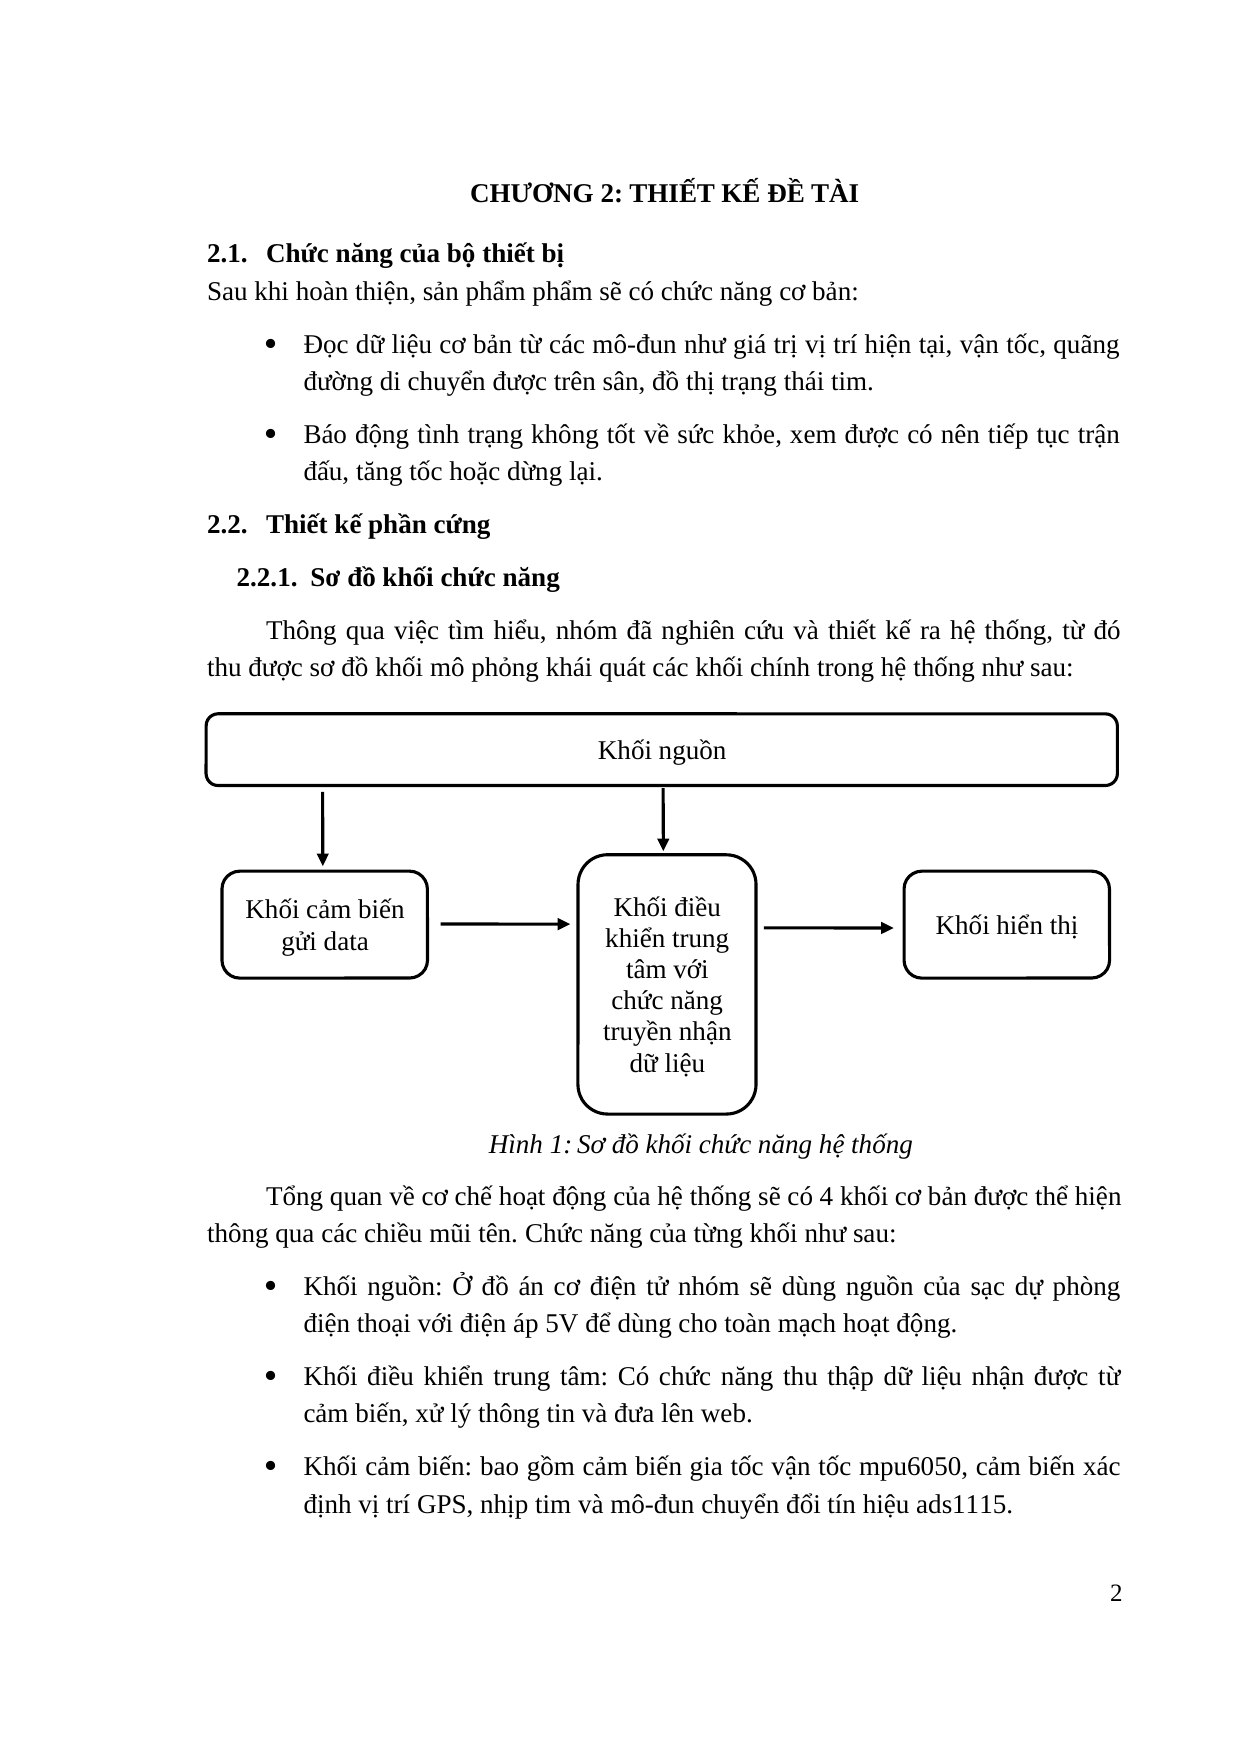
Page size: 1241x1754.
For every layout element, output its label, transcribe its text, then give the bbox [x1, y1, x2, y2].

list Chức năng của bộ thiết bị [207, 237, 1122, 269]
list Đọc dữ liệu cơ bản từ các mô-đun như giá trị vị trí hiện tại, vận tốc, quãng đường di chuyển được trên sân, đồ thị trạng thái tim. [266, 328, 1122, 396]
text Hình 1: Sơ đồ khối chức năng hệ thống [207, 1128, 1122, 1159]
list Thông qua việc tìm hiểu, nhóm đã nghiên cứu và thiết kế ra hệ thống, từ đó thu được sơ đồ khối mô phỏng khái quát các khối chính trong hệ thống như sau: [207, 614, 1122, 683]
list Khối nguồn: Ở đồ án cơ điện tử nhóm sẽ dùng nguồn của sạc dự phòng điện thoại với điện áp 5V để dùng cho toàn mạch hoạt động. [266, 1270, 1122, 1338]
list Tổng quan về cơ chế hoạt động của hệ thống sẽ có 4 khối cơ bản được thể hiện thông qua các chiều mũi tên. Chức năng của từng khối như sau: [207, 1180, 1122, 1248]
list Thiết kế phần cứng [207, 508, 1122, 539]
list Khối cảm biến: bao gồm cảm biến gia tốc vận tốc mpu6050, cảm biến xác định vị trí GPS, nhịp tim và mô-đun chuyển đổi tín hiệu ads1115. [266, 1451, 1122, 1519]
subtitle CHƯƠNG 2: THIẾT KẾ ĐỀ TÀI [207, 177, 1122, 208]
list Báo động tình trạng không tốt về sức khỏe, xem được có nên tiếp tục trận đấu, tăng tốc hoặc dừng lại. [266, 418, 1122, 487]
text Sau khi hoàn thiện, sản phẩm phẩm sẽ có chức năng cơ bản: [207, 275, 1122, 306]
list Khối điều khiển trung tâm: Có chức năng thu thập dữ liệu nhận được từ cảm biến, xử lý thông tin và đưa lên web. [266, 1360, 1122, 1429]
list Sơ đồ khối chức năng [236, 561, 1122, 592]
